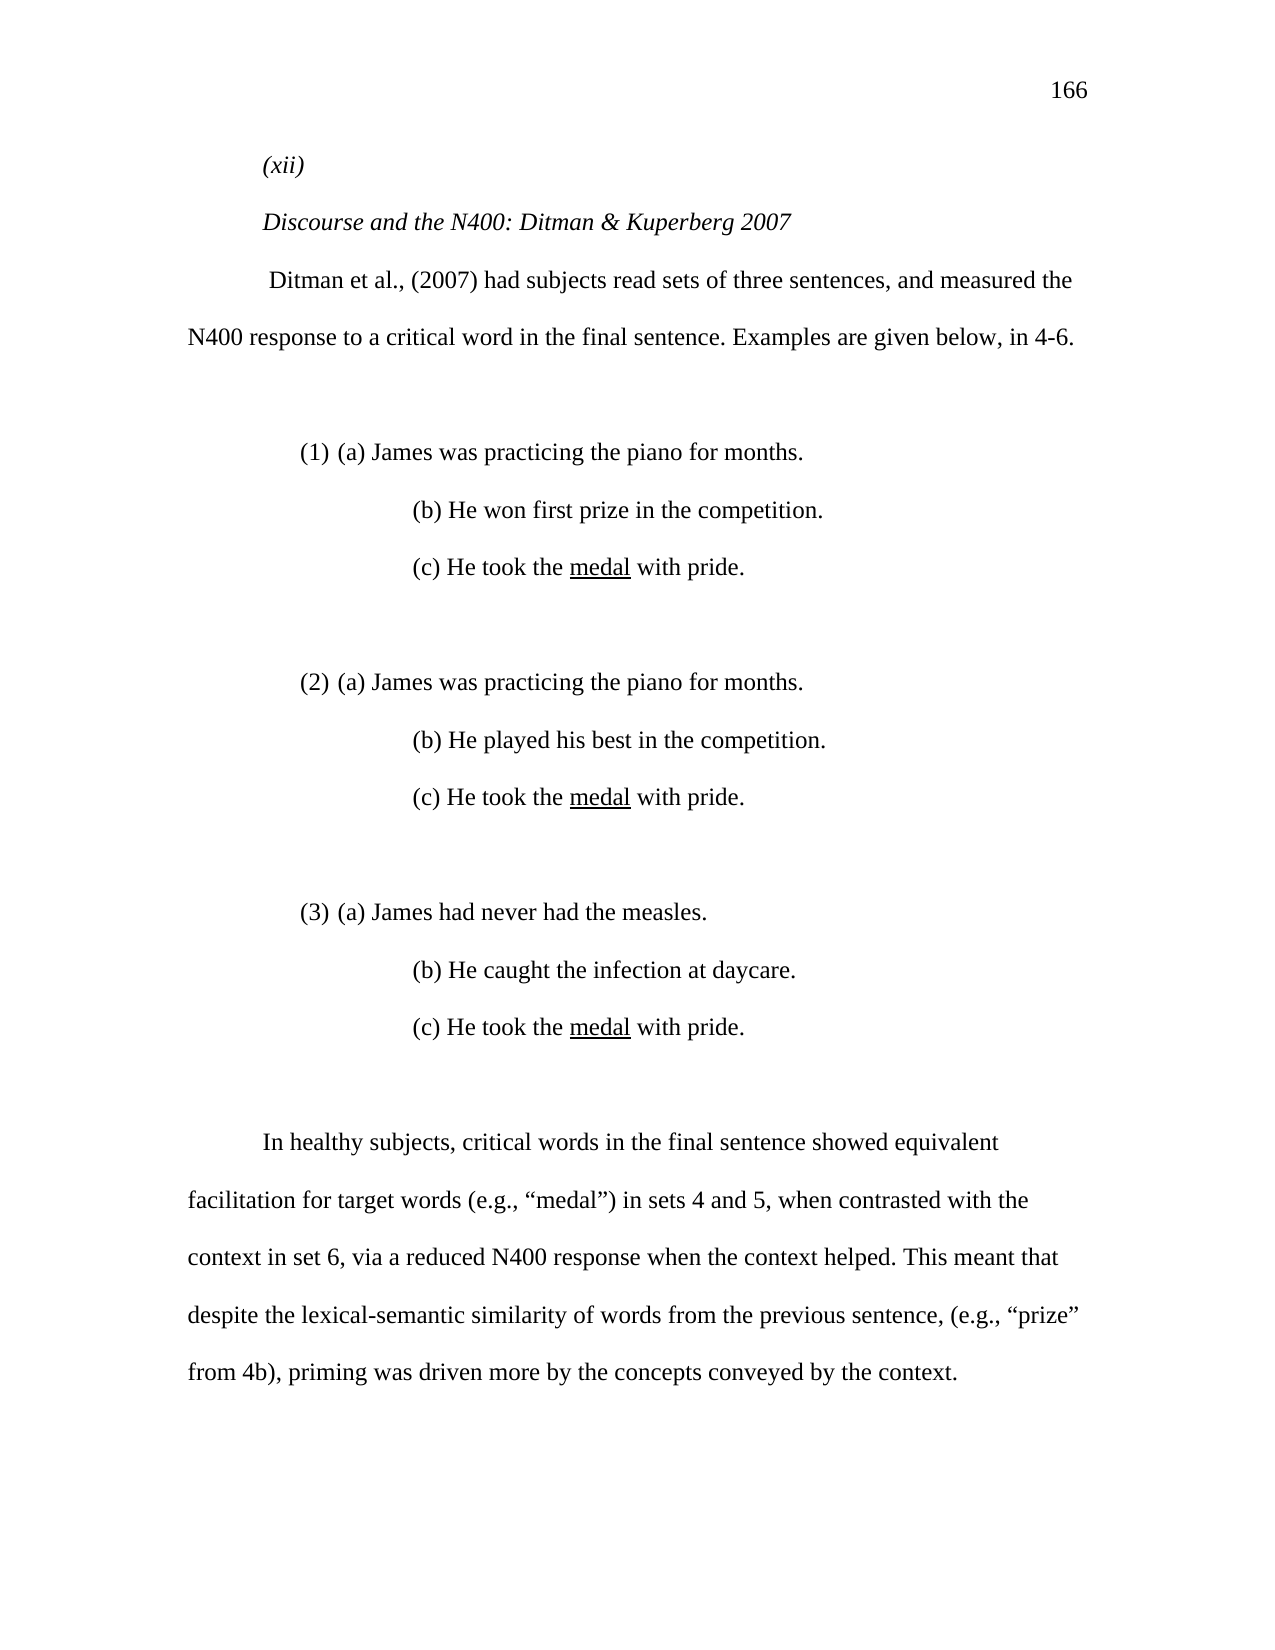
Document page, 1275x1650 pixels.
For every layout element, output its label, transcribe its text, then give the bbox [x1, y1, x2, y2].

list (a) James had never had the measles. [300, 897, 1087, 926]
text (c) He took the medal with pride. [337, 1012, 1087, 1041]
text (b) He played his best in the competition. [337, 725, 1087, 754]
text In healthy subjects, critical words in the final sentence showed equivalent facilitation for target words (e.g., “medal”) in sets 4 and 5, when contrasted with the context in set 6, via a reduced N400 response when the context helped. This meant that despite the lexical-semantic similarity of words from the previous sentence, (e.g., “prize” from 4b), priming was driven more by the concepts conveyed by the context. [187, 1127, 1087, 1386]
text (c) He took the medal with pride. [337, 552, 1087, 581]
text Discourse and the N400: Ditman & Kuperberg 2007 [187, 207, 1087, 236]
text Ditman et al., (2007) had subjects read sets of three sentences, and measured the N400 response to a critical word in the final sentence. Examples are given below, in 4-6. [187, 265, 1087, 351]
text (xii) [187, 150, 1087, 179]
text (b) He won first prize in the competition. [337, 495, 1087, 524]
list (a) James was practicing the piano for months. [300, 437, 1087, 466]
text (b) He caught the infection at daycare. [337, 955, 1087, 984]
list (a) James was practicing the piano for months. [300, 667, 1087, 696]
text (c) He took the medal with pride. [337, 782, 1087, 811]
